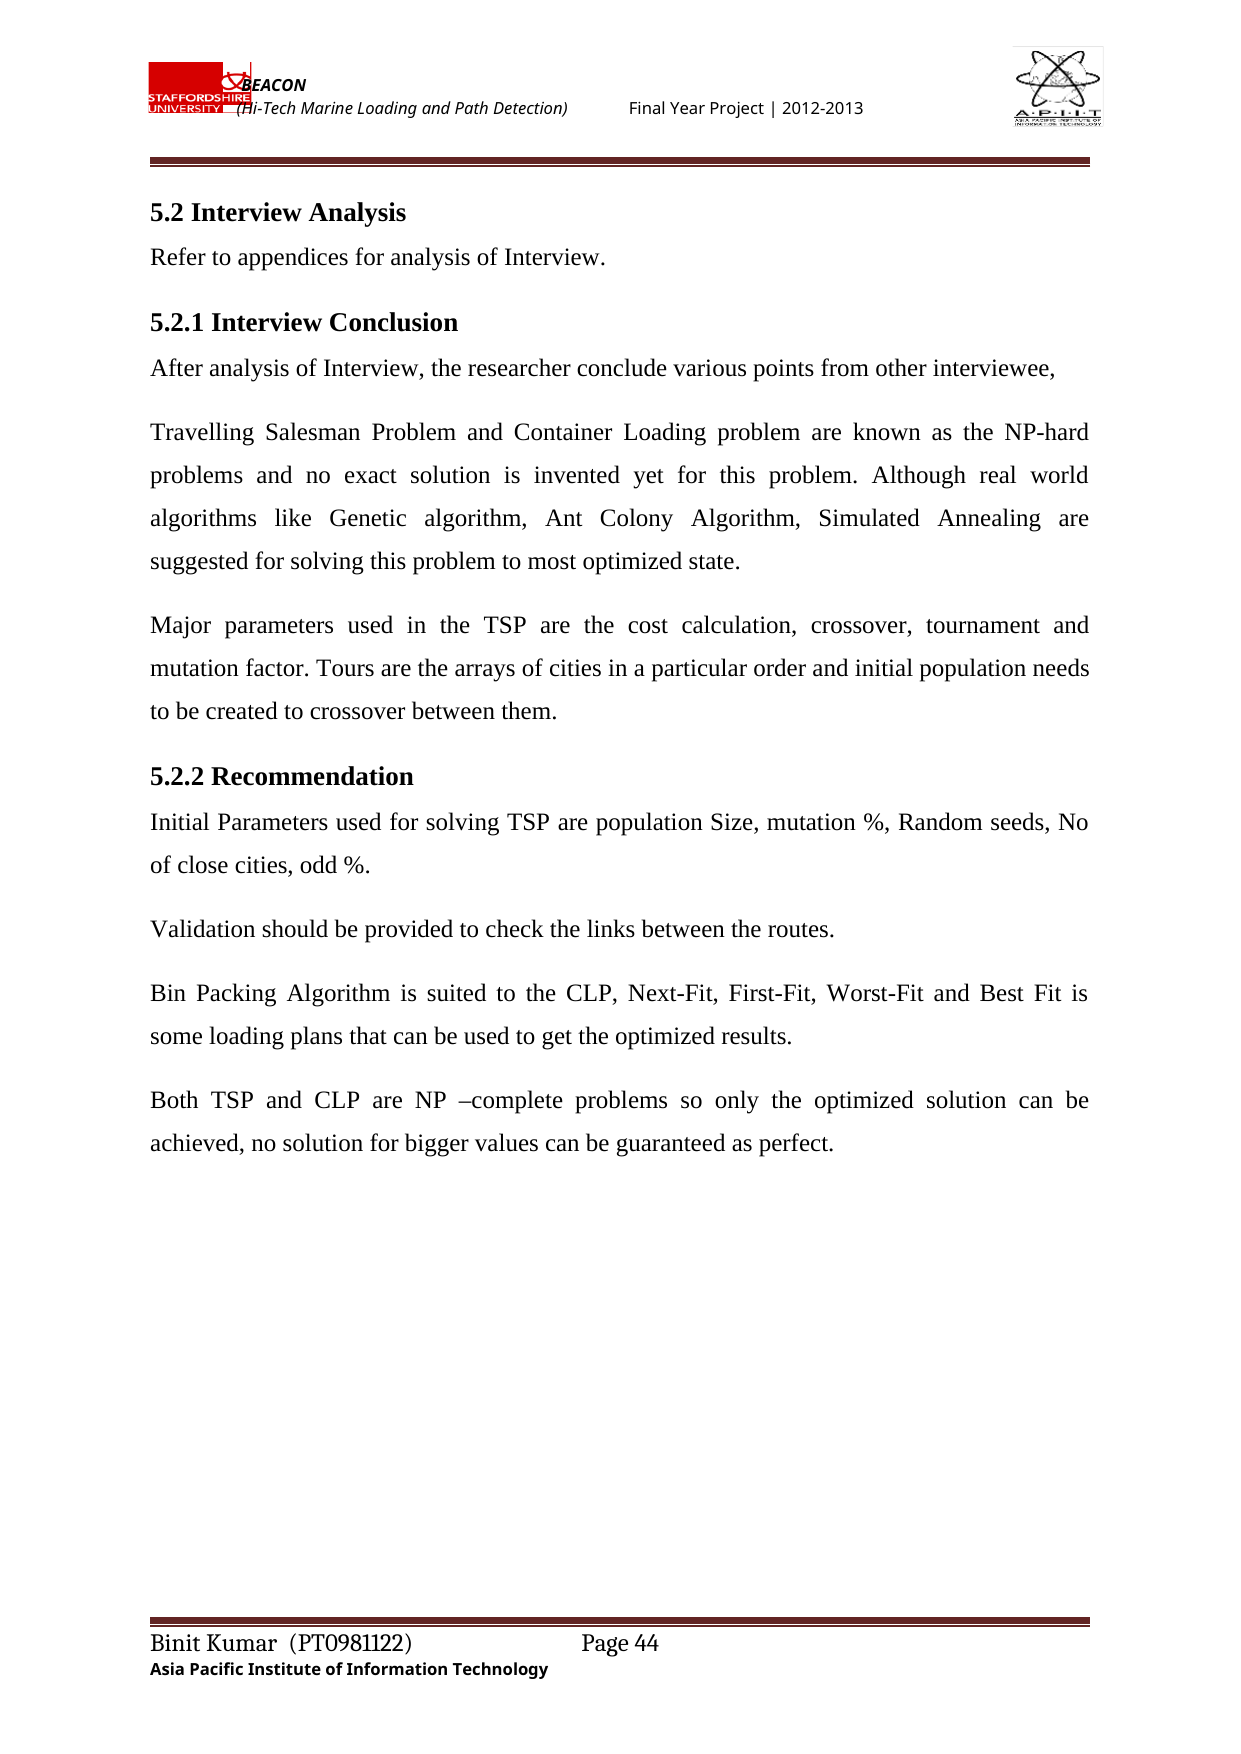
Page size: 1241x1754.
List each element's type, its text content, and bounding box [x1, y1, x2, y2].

text Refer to appendices for analysis of Interview. [150, 242, 1090, 271]
subtitle 5.2.2 Recommendation [150, 760, 1090, 792]
subtitle 5.2.1 Interview Conclusion [150, 306, 1090, 337]
text After analysis of Interview, the researcher conclude various points from other interviewee, [150, 353, 1090, 382]
picture [148, 62, 252, 113]
text Both TSP and CLP are NP –complete problems so only the optimized solution can be achieved, no solution for bigger values can be guaranteed as perfect. [150, 1085, 1090, 1157]
text Bin Packing Algorithm is suited to the CLP, Next-Fit, First-Fit, Worst-Fit and Best Fit is some loading plans that can be used to get the optimized results. [150, 978, 1090, 1050]
text Major parameters used in the TSP are the cost calculation, crossover, tournament and mutation factor. Tours are the arrays of cities in a particular order and initial population needs to be created to crossover between them. [150, 610, 1090, 725]
text Validation should be provided to check the links between the routes. [150, 914, 1090, 943]
subtitle 5.2 Interview Analysis [150, 196, 1090, 227]
text Travelling Salesman Problem and Container Loading problem are known as the NP-hard problems and no exact solution is invented yet for this problem. Although real world algorithms like Genetic algorithm, Ant Colony Algorithm, Simulated Annealing are suggested for solving this problem to most optimized state. [150, 417, 1090, 575]
text Initial Parameters used for solving TSP are population Size, mutation %, Random seeds, No of close cities, odd %. [150, 807, 1090, 879]
picture [1012, 46, 1104, 127]
